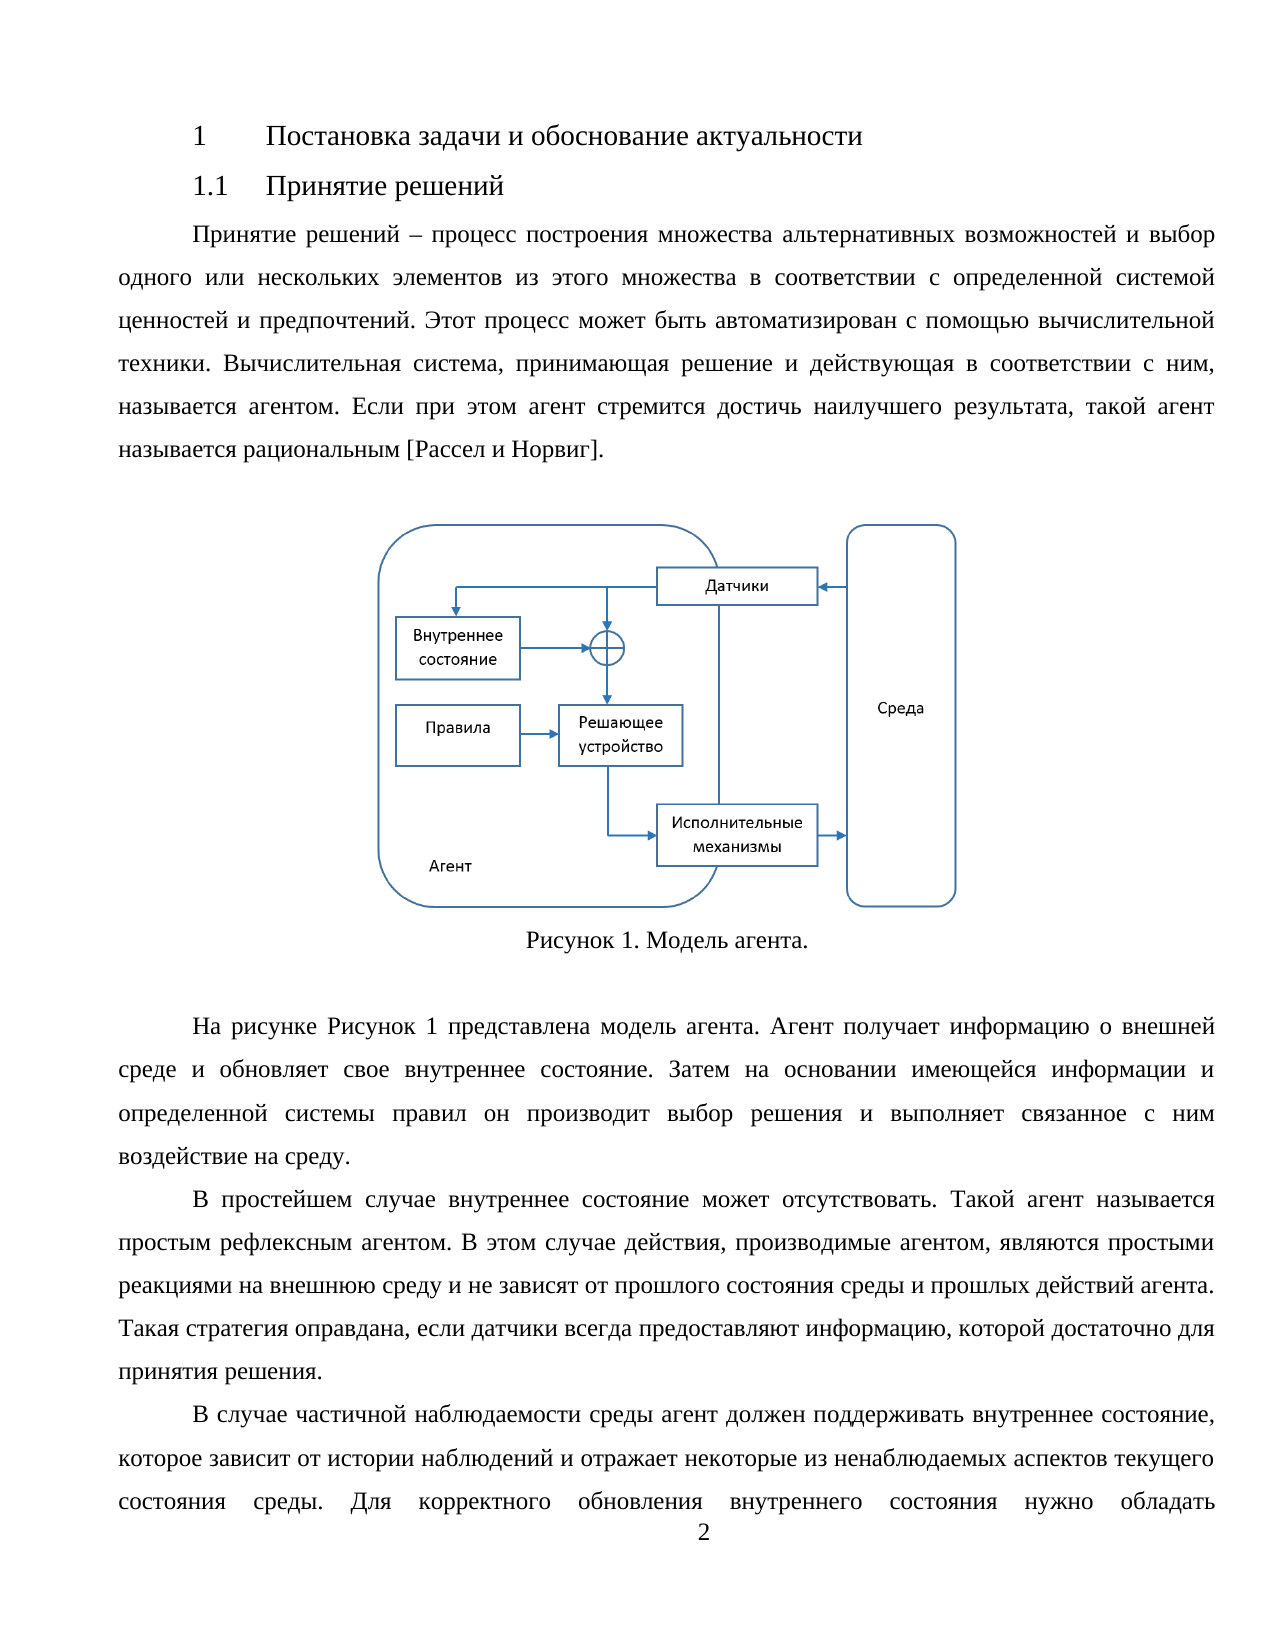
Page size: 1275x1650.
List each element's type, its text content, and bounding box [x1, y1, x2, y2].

text На рисунке 1 представлена модель агента. Агент получает информацию о внешней среде и обновляет свое внутреннее состояние. Затем на основании имеющейся информации и определенной системы правил он производит выбор решения и выполняет связанное с ним воздействие на среду. [118, 1011, 1216, 1169]
subtitle Принятие решений [118, 168, 1216, 202]
text Рисунок 1. Модель агента. [118, 925, 1216, 954]
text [118, 1399, 1216, 1514]
text В простейшем случае внутреннее состояние может отсутствовать. Такой агент называется простым рефлексным агентом. В этом случае действия, производимые агентом, являются простыми реакциями на внешнюю среду и не зависят от прошлого состояния среды и прошлых действий агента. Такая стратегия оправдана, если датчики всегда предоставляют информацию, которой достаточно для принятия решения. [118, 1184, 1216, 1385]
text Принятие решений – процесс построения множества альтернативных возможностей и выбор одного или нескольких элементов из этого множества в соответствии с определенной системой ценностей и предпочтений. Этот процесс может быть автоматизирован с помощью вычислительной техники. Вычислительная система, принимающая решение и действующая в соответствии с ним, называется агентом. Если при этом агент стремится достичь наилучшего результата, такой агент называется рациональным [Рассел и Норвиг]. [118, 219, 1216, 463]
picture [375, 520, 960, 911]
subtitle Постановка задачи и обоснование актуальности [118, 118, 1216, 152]
